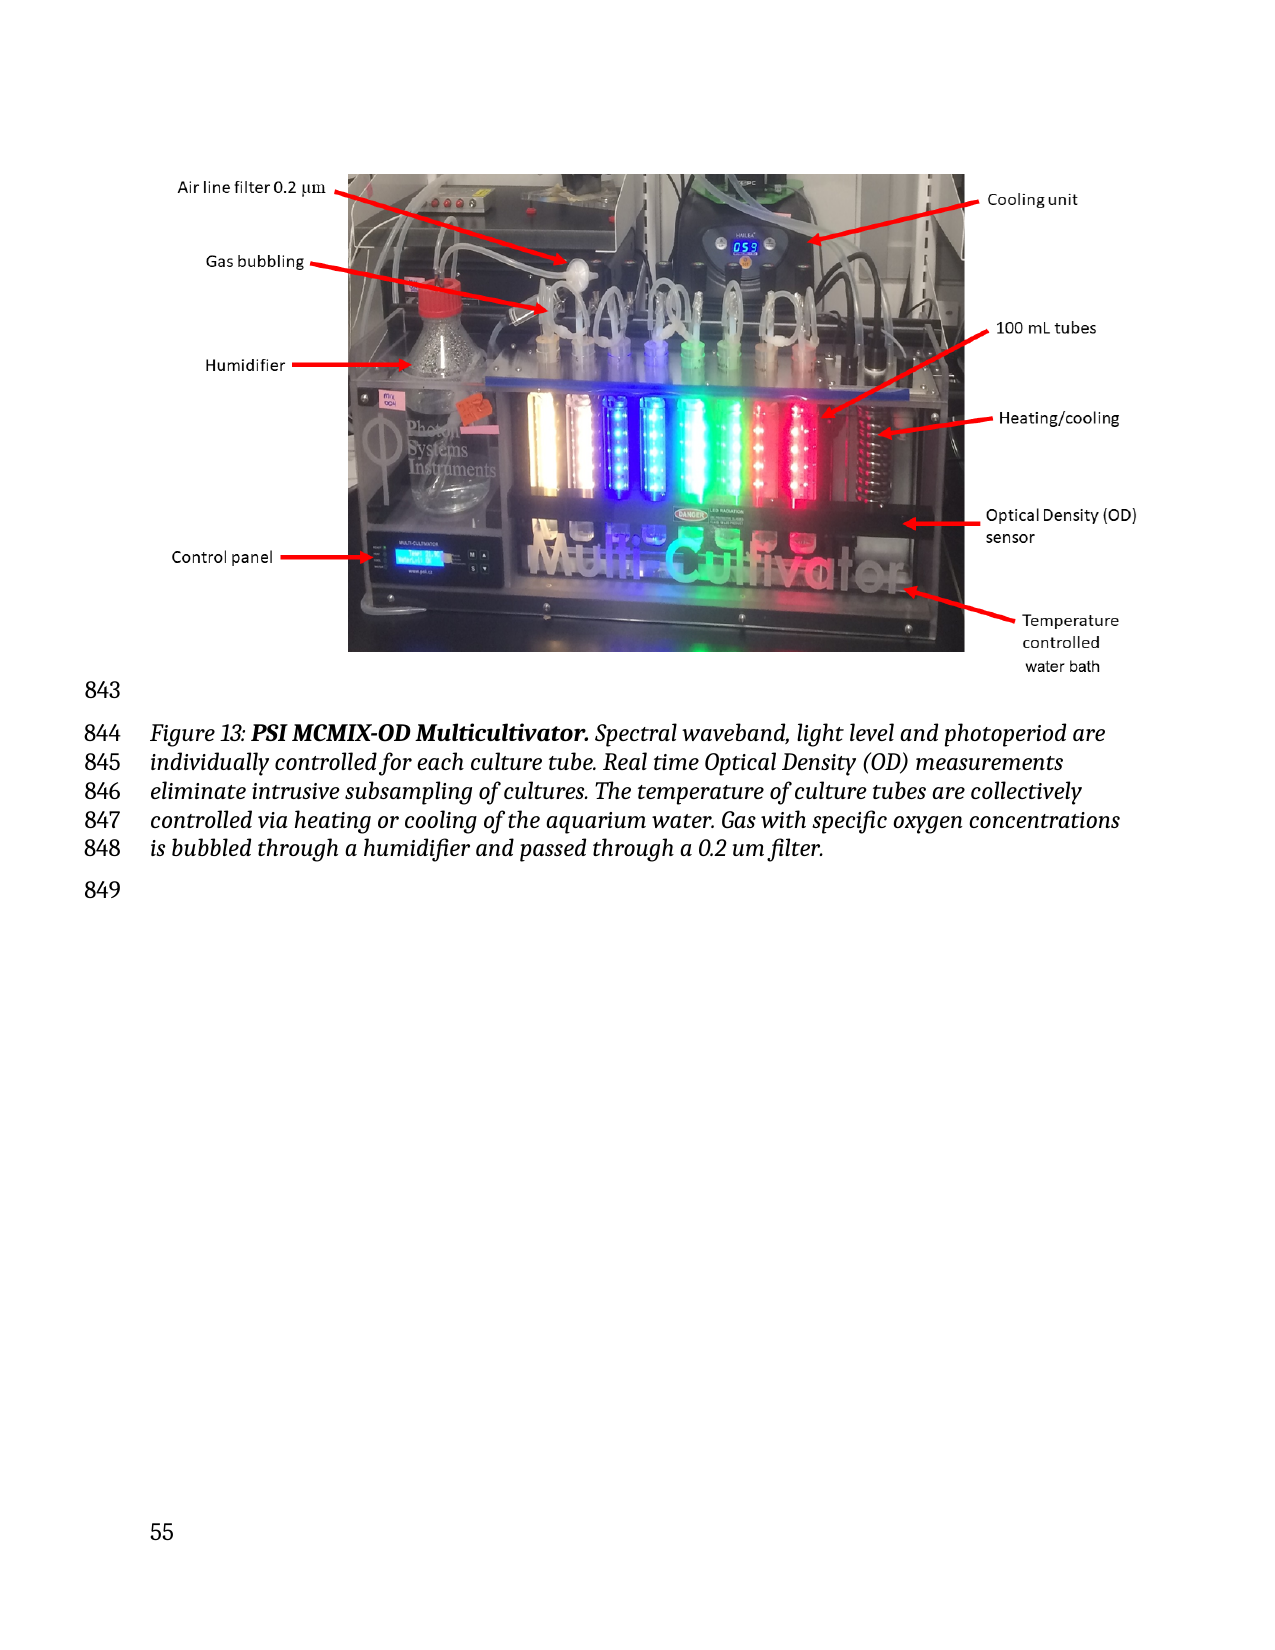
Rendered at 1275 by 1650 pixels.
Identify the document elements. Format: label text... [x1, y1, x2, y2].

text Figure 13: PSI MCMIX-OD Multicultivator. Spectral waveband, light level and photoperiod are individually controlled for each culture tube. Real time Optical Density (OD) measurements eliminate intrusive subsampling of cultures. The temperature of culture tubes are collectively controlled via heating or cooling of the aquarium water. Gas with specific oxygen concentrations is bubbled through a humidifier and passed through a 0.2 um filter. [150, 719, 1125, 863]
picture [168, 150, 1144, 699]
